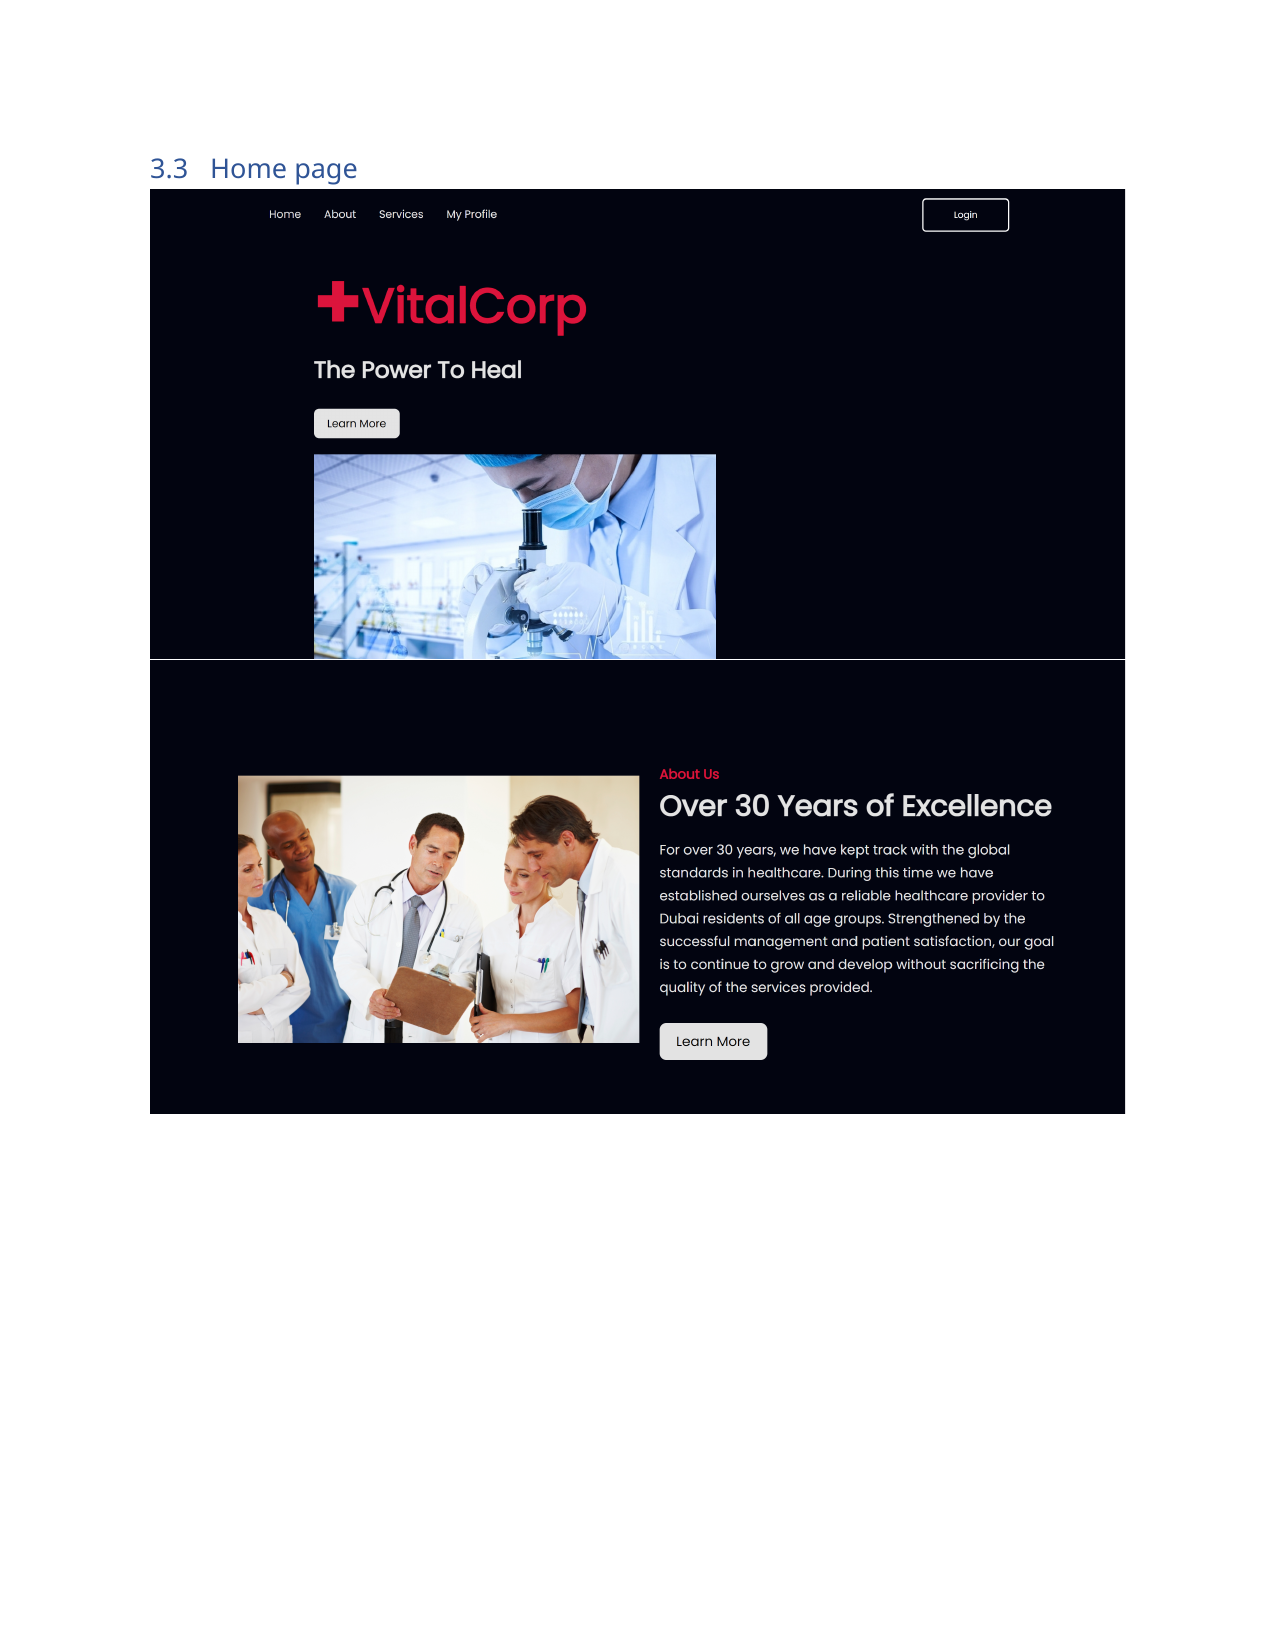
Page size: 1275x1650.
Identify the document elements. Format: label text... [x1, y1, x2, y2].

picture [150, 660, 1125, 1114]
subtitle Home page [150, 150, 1125, 187]
picture [150, 189, 1125, 659]
